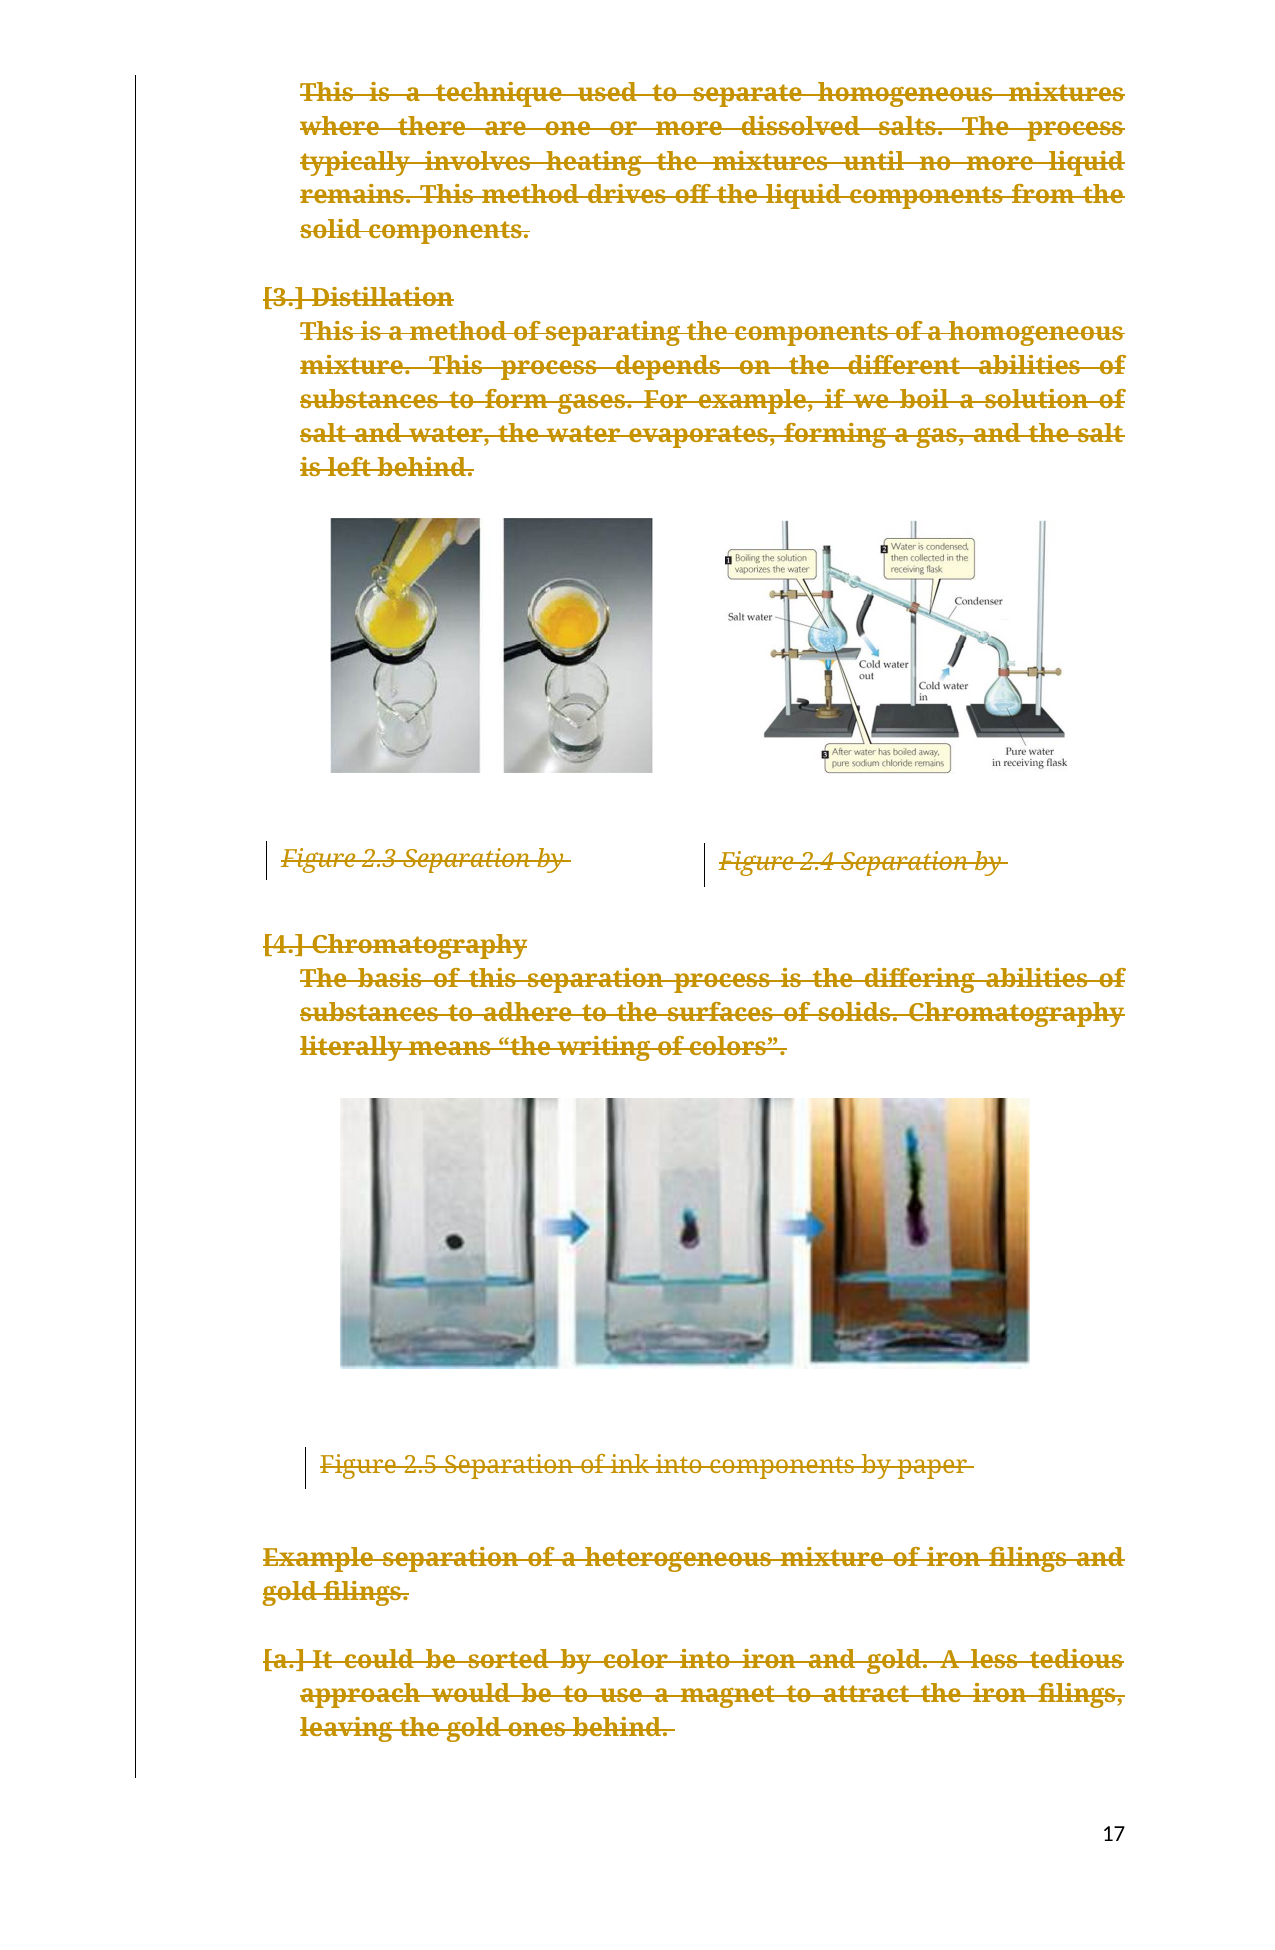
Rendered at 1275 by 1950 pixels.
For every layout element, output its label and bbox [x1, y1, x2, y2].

picture [725, 520, 1068, 774]
picture [340, 1098, 1030, 1369]
picture [330, 518, 653, 773]
